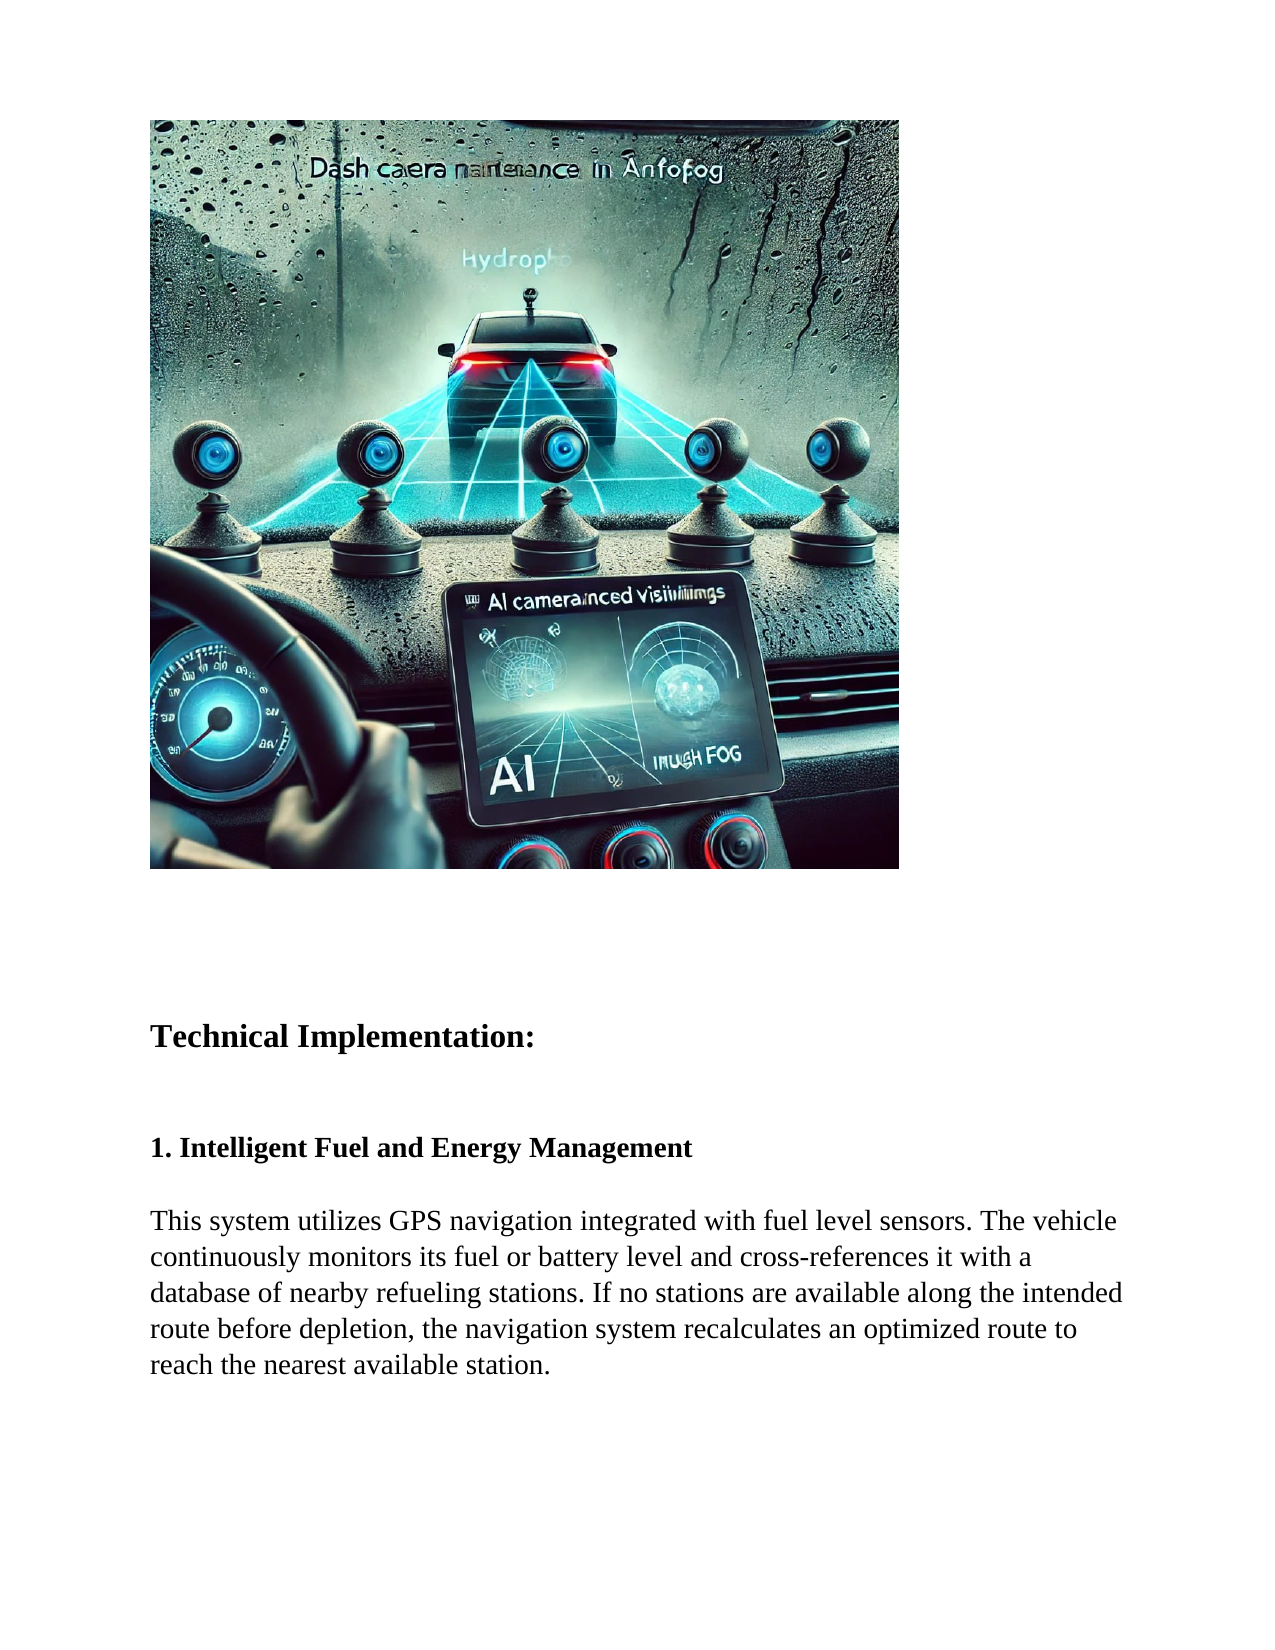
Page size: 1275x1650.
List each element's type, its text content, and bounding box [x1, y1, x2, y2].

picture [150, 120, 899, 869]
subtitle 1. Intelligent Fuel and Energy Management [150, 1130, 1125, 1164]
subtitle This system utilizes GPS navigation integrated with fuel level sensors. The vehicle continuously monitors its fuel or battery level and cross-references it with a database of nearby refueling stations. If no stations are available along the intended route before depletion, the navigation system recalculates an optimized route to reach the nearest available station. [150, 1203, 1125, 1381]
subtitle Technical Implementation: [150, 1017, 1125, 1055]
